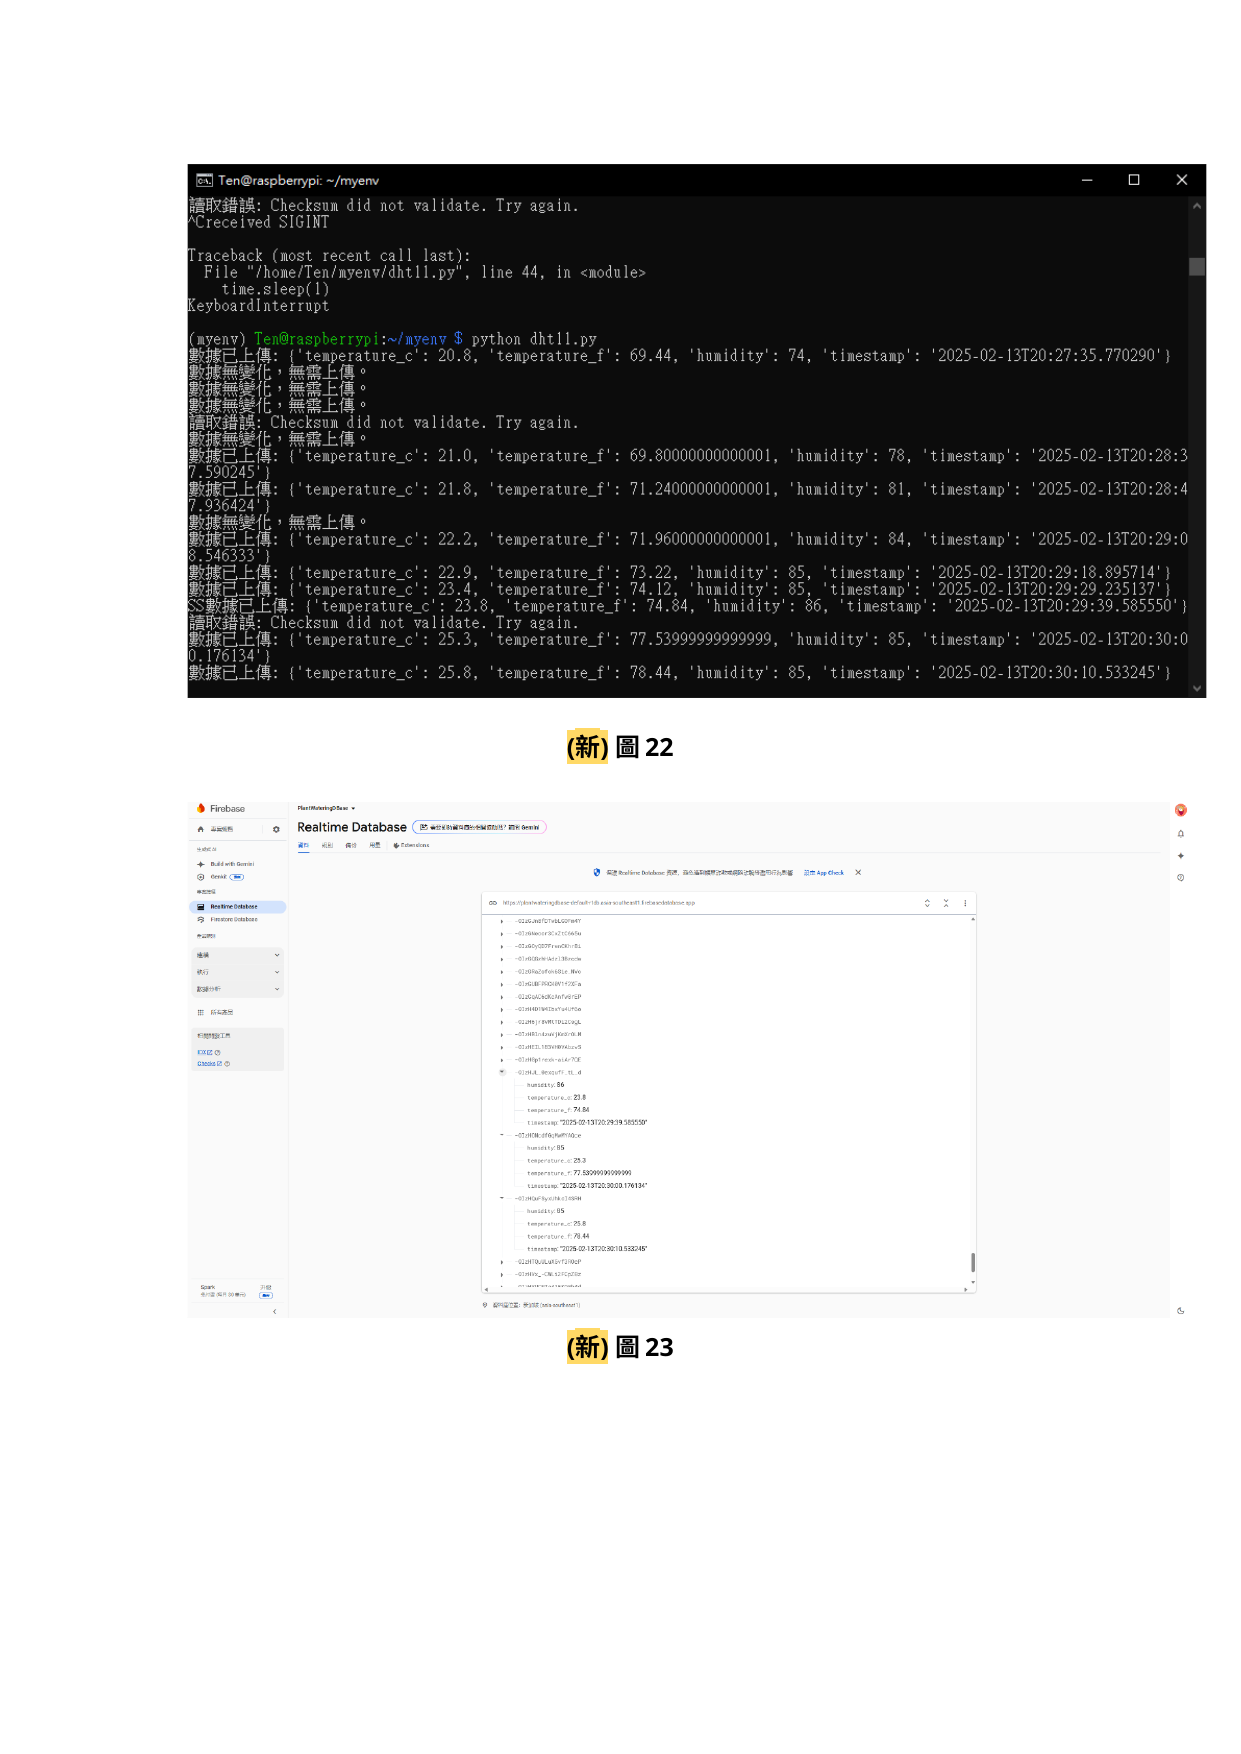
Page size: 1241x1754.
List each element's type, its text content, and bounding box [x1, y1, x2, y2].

picture [187, 802, 1188, 1318]
text (新) 圖23 [187, 1327, 1053, 1364]
text (新) 圖22 [187, 698, 1053, 764]
picture [187, 164, 1207, 698]
